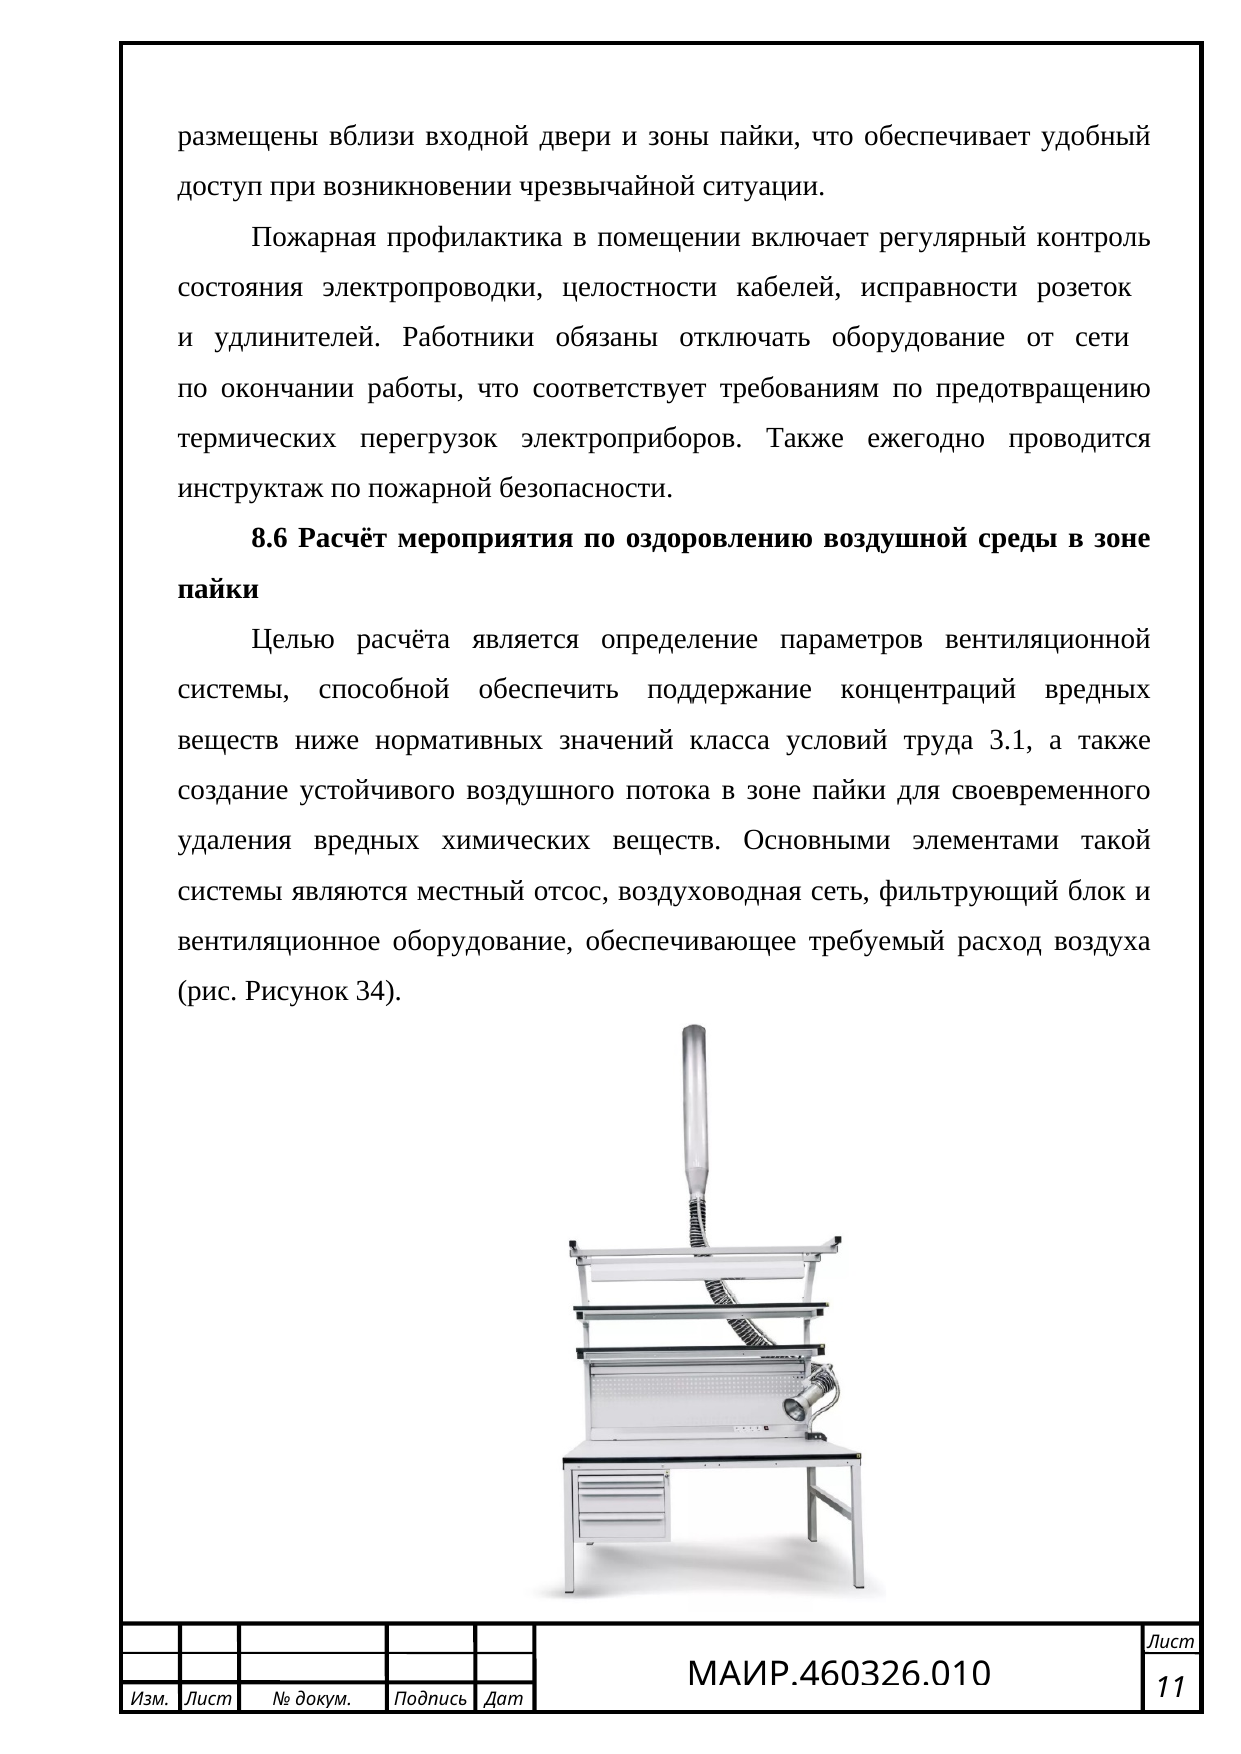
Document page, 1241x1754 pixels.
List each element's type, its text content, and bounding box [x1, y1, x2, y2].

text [177, 118, 1152, 202]
subtitle 8.6 Расчёт мероприятия по оздоровлению воздушной среды в зоне пайки [177, 521, 1152, 604]
picture [516, 1023, 887, 1612]
text Пожарная профилактика в помещении включает регулярный контроль состояния электропроводки, целостности кабелей, исправности розеток и удлинителей. Работники обязаны отключать оборудование от сети по окончании работы, что соответствует требованиям по предотвращению термических перегрузок электроприборов. Также ежегодно проводится инструктаж по пожарной безопасности. [177, 219, 1152, 504]
